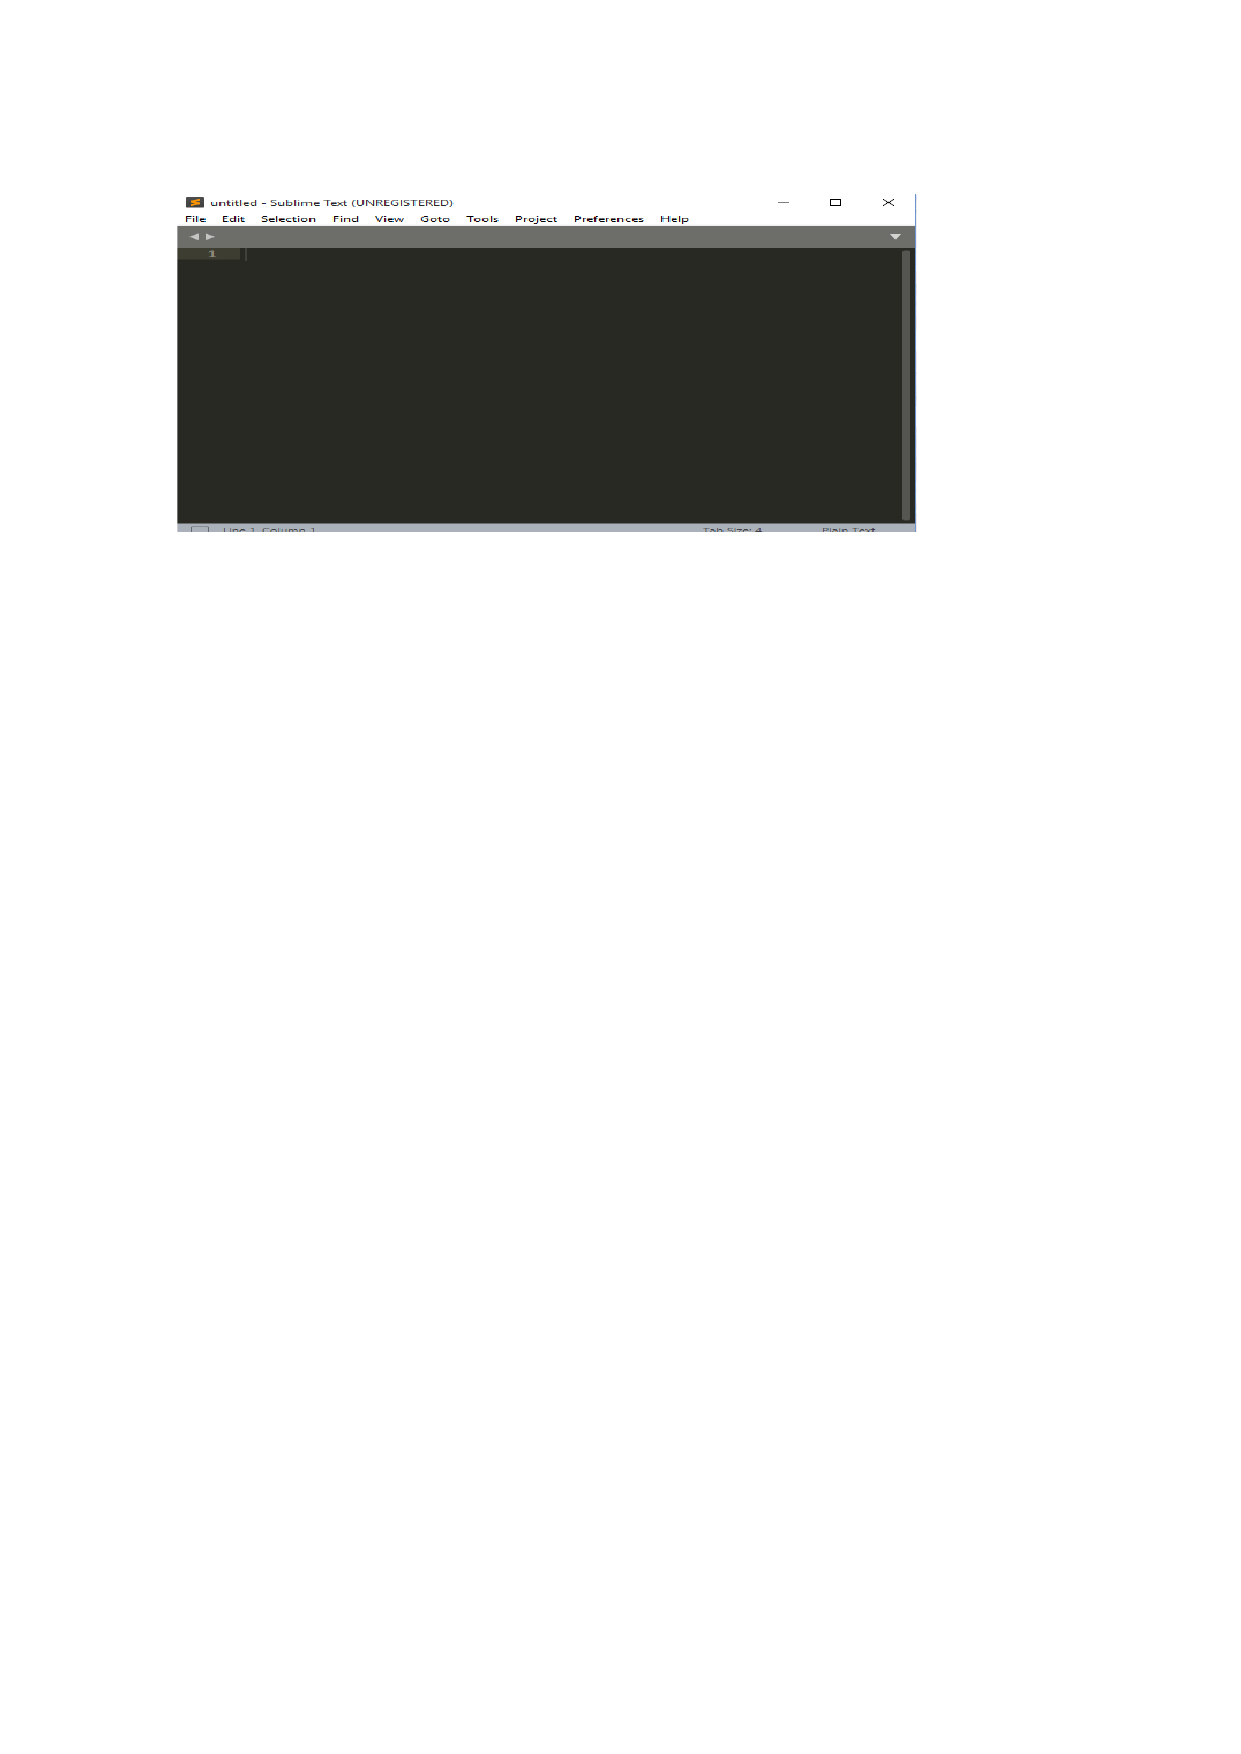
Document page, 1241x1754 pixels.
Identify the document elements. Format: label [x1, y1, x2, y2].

picture [177, 194, 917, 532]
